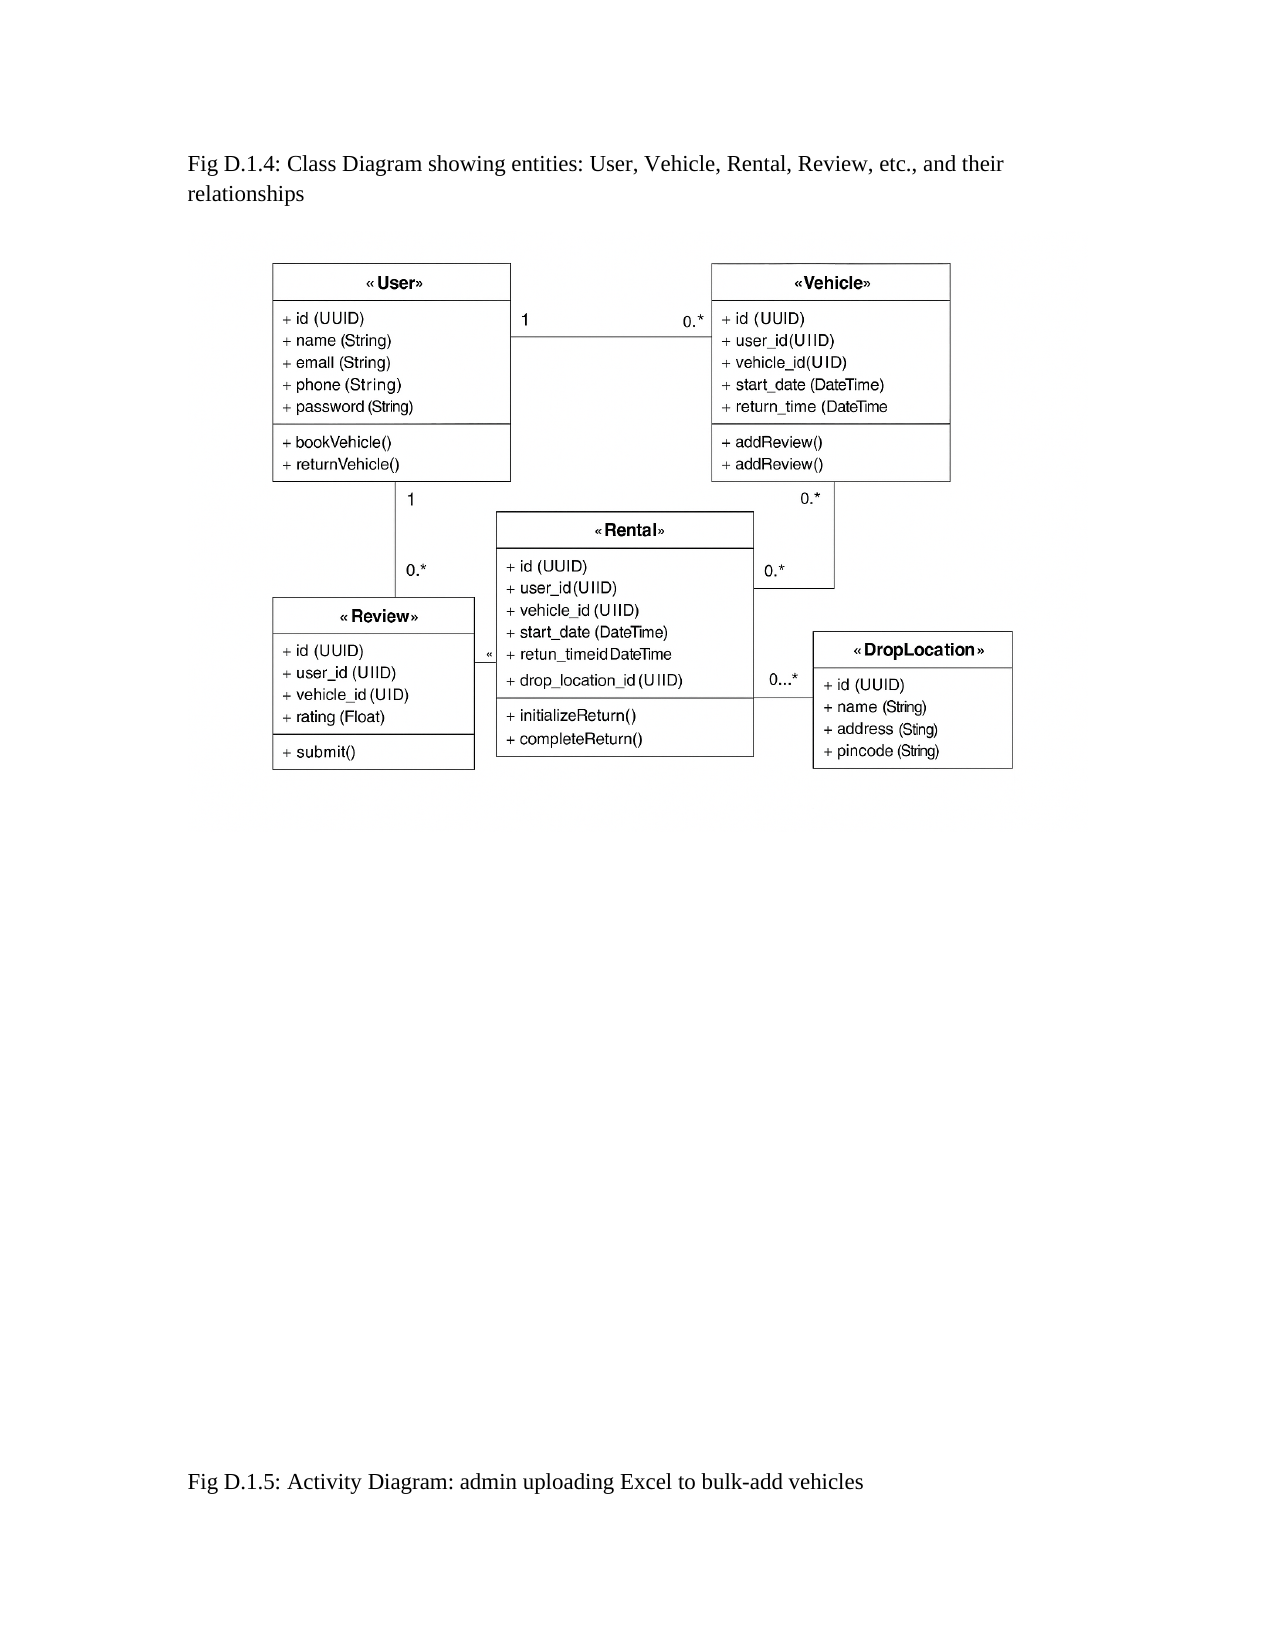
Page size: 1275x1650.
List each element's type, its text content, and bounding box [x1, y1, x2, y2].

text Fig D.1.4: Class Diagram showing entities: User, Vehicle, Rental, Review, etc., and their relationships [187, 150, 1087, 207]
picture [187, 231, 1088, 832]
text Fig D.1.5: Activity Diagram: admin uploading Excel to bulk-add vehicles [187, 1468, 1087, 1495]
